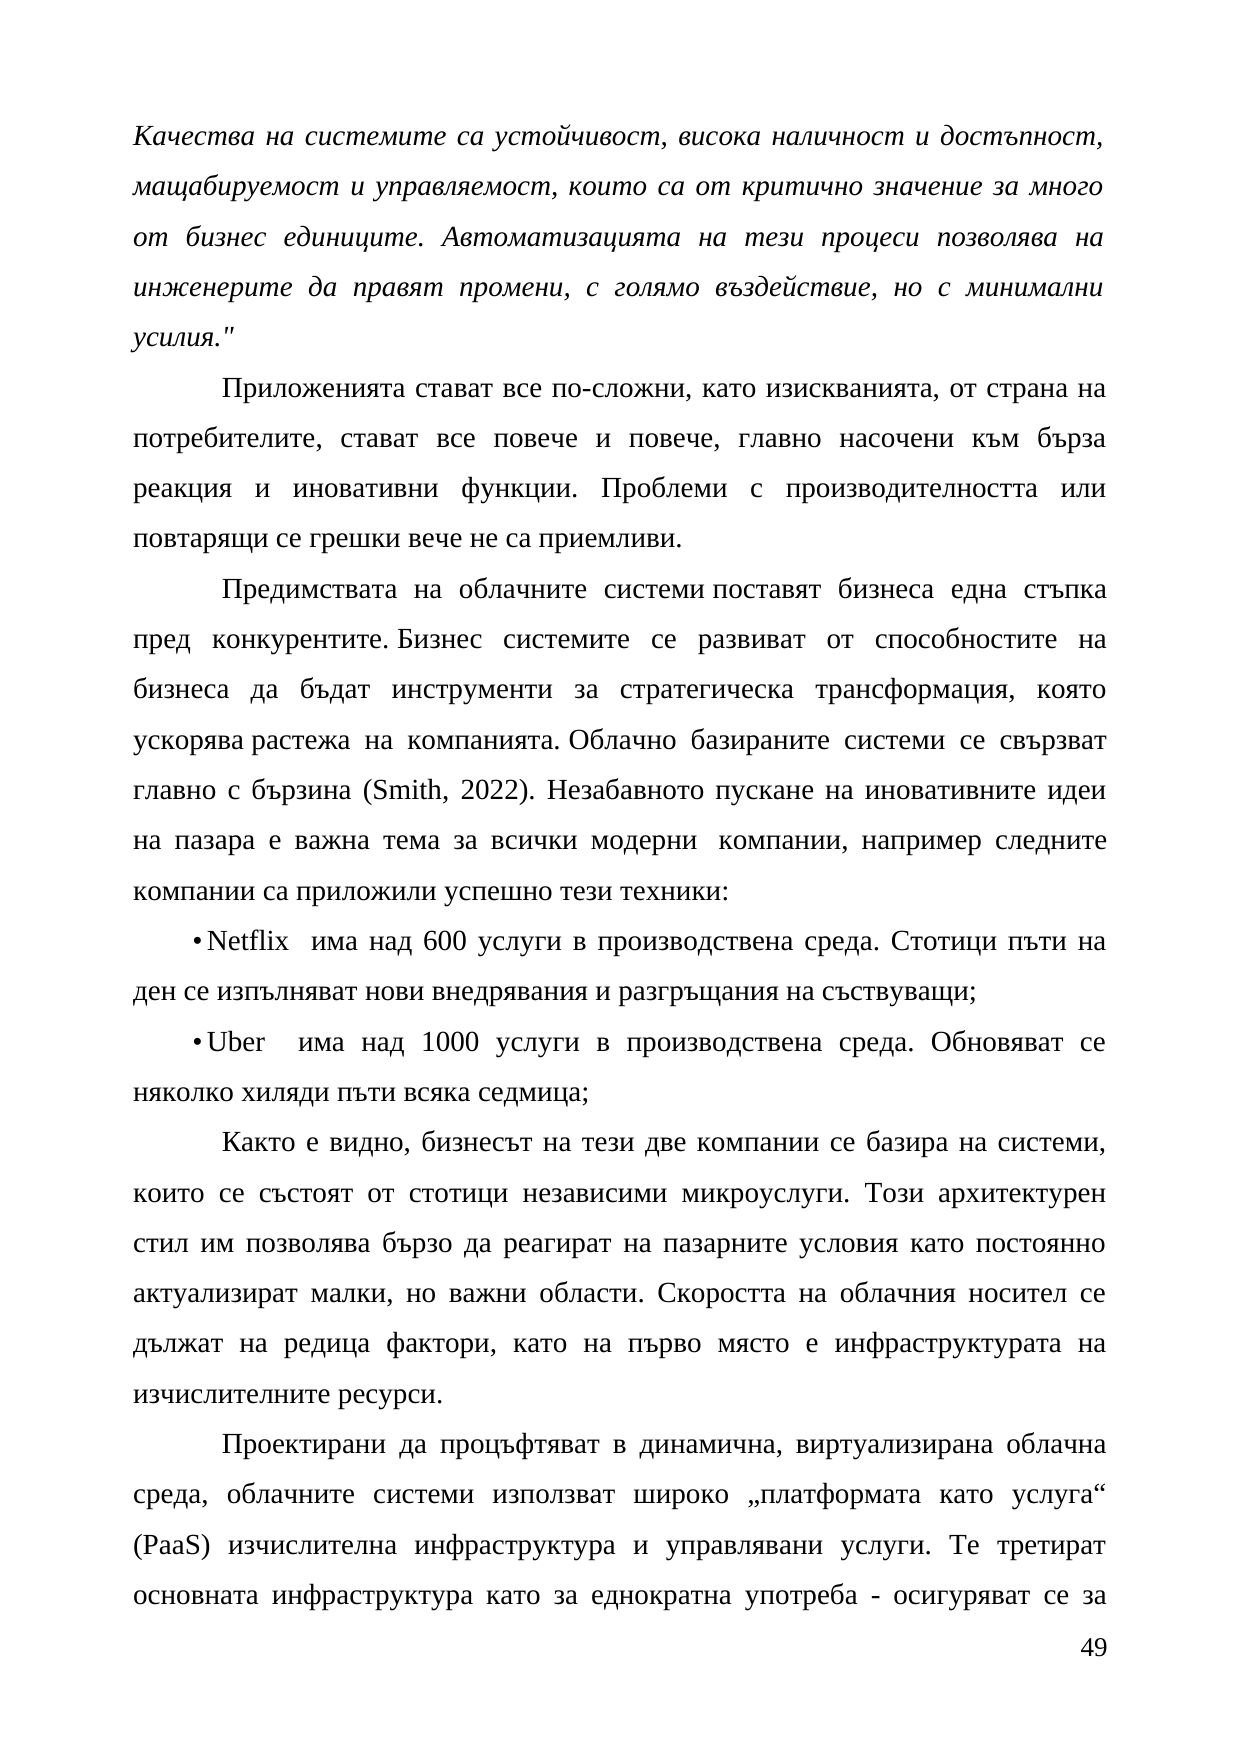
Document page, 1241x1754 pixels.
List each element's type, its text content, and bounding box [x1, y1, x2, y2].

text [133, 118, 1107, 353]
text Предимствата на облачните системи поставят бизнеса една стъпка пред конкурентите. Бизнес системите се развиват от способностите на бизнеса да бъдат инструменти за стратегическа трансформация, която ускорява растежа на компанията. Облачно базираните системи се свързват главно с бързина (Smith, 2022). Незабавното пускане на иновативните идеи на пазара е важна тема за всички модерни компании, например следните компании са приложили успешно тези техники: [133, 571, 1107, 906]
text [133, 1426, 1107, 1611]
text • Netflix има над 600 услуги в производствена среда. Стотици пъти на ден се изпълняват нови внедрявания и разгръщания на съствуващи; [133, 923, 1107, 1007]
text Както е видно, бизнесът на тези две компании се базира на системи, които се състоят от стотици независими микроуслуги. Този архитектурен стил им позволява бързо да реагират на пазарните условия като постоянно актуализират малки, но важни области. Скоростта на облачния носител се дължат на редица фактори, като на първо място е инфраструктурата на изчислителните ресурси. [133, 1124, 1107, 1409]
text Приложенията стават все по-сложни, като изискванията, от страна на потребителите, стават все повече и повече, главно насочени към бърза реакция и иновативни функции. Проблеми с производителността или повтарящи се грешки вече не са приемливи. [133, 370, 1107, 554]
text • Uber има над 1000 услуги в производствена среда. Обновяват се няколко хиляди пъти всяка седмица; [133, 1024, 1107, 1108]
